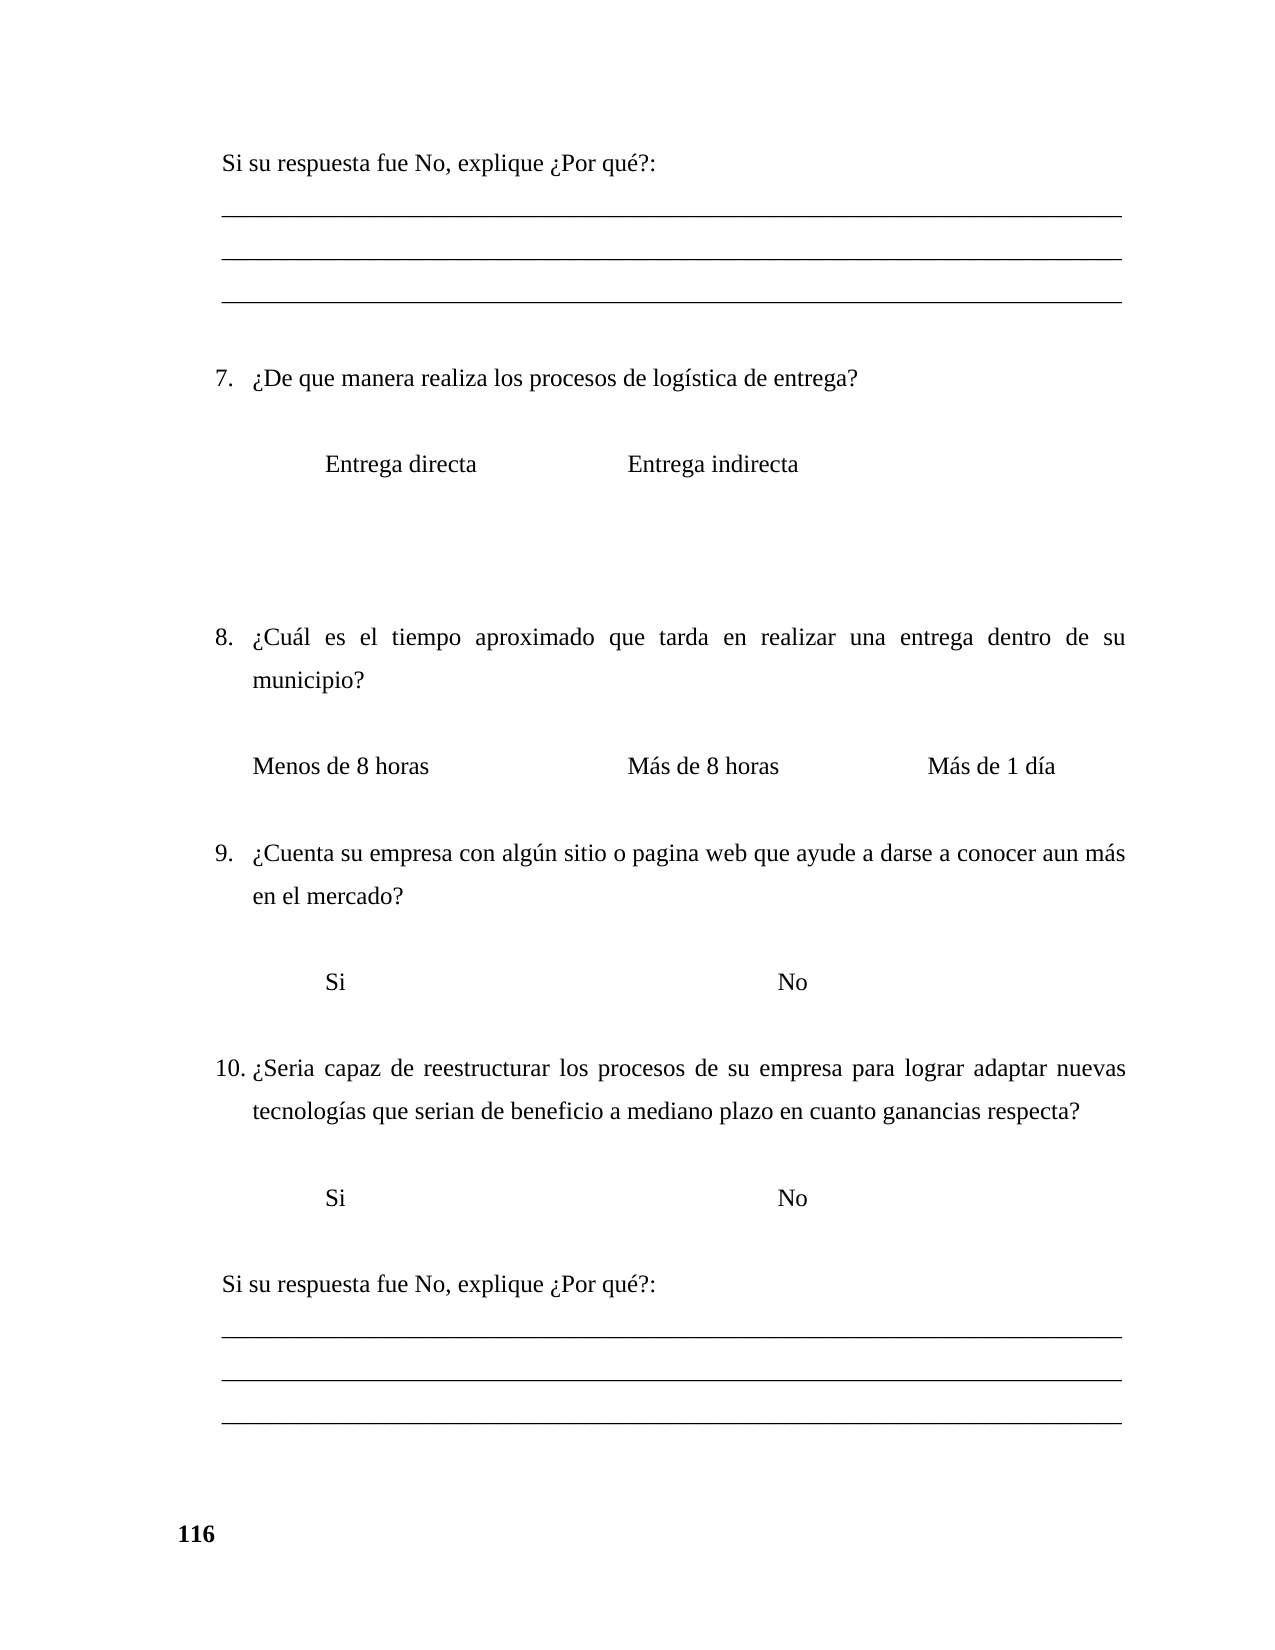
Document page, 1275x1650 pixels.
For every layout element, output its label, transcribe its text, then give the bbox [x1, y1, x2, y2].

list ¿Seria capaz de reestructurar los procesos de su empresa para lograr adaptar nuevas tecnologías que serian de beneficio a mediano plazo en cuanto ganancias respecta? [215, 1053, 1127, 1125]
list ¿Cuál es el tiempo aproximado que tarda en realizar una entrega dentro de su municipio? [215, 622, 1127, 694]
text Menos de 8 horas Más de 8 horas Más de 1 día [177, 751, 1127, 780]
text Si No [325, 1183, 1127, 1211]
list ¿Cuenta su empresa con algún sitio o pagina web que ayude a darse a conocer aun más en el mercado? [215, 838, 1127, 909]
text Si su respuesta fue No, explique ¿Por qué?: ________________________________________________________________________________________________________________________________________________________________________________________________________________________ [222, 148, 1127, 306]
text Si su respuesta fue No, explique ¿Por qué?: ________________________________________________________________________________________________________________________________________________________________________________________________________________________ [222, 1269, 1127, 1427]
list ¿De que manera realiza los procesos de logística de entrega? [215, 363, 1127, 392]
text Entrega directa Entrega indirecta [325, 449, 1127, 478]
text Si No [325, 967, 1127, 996]
